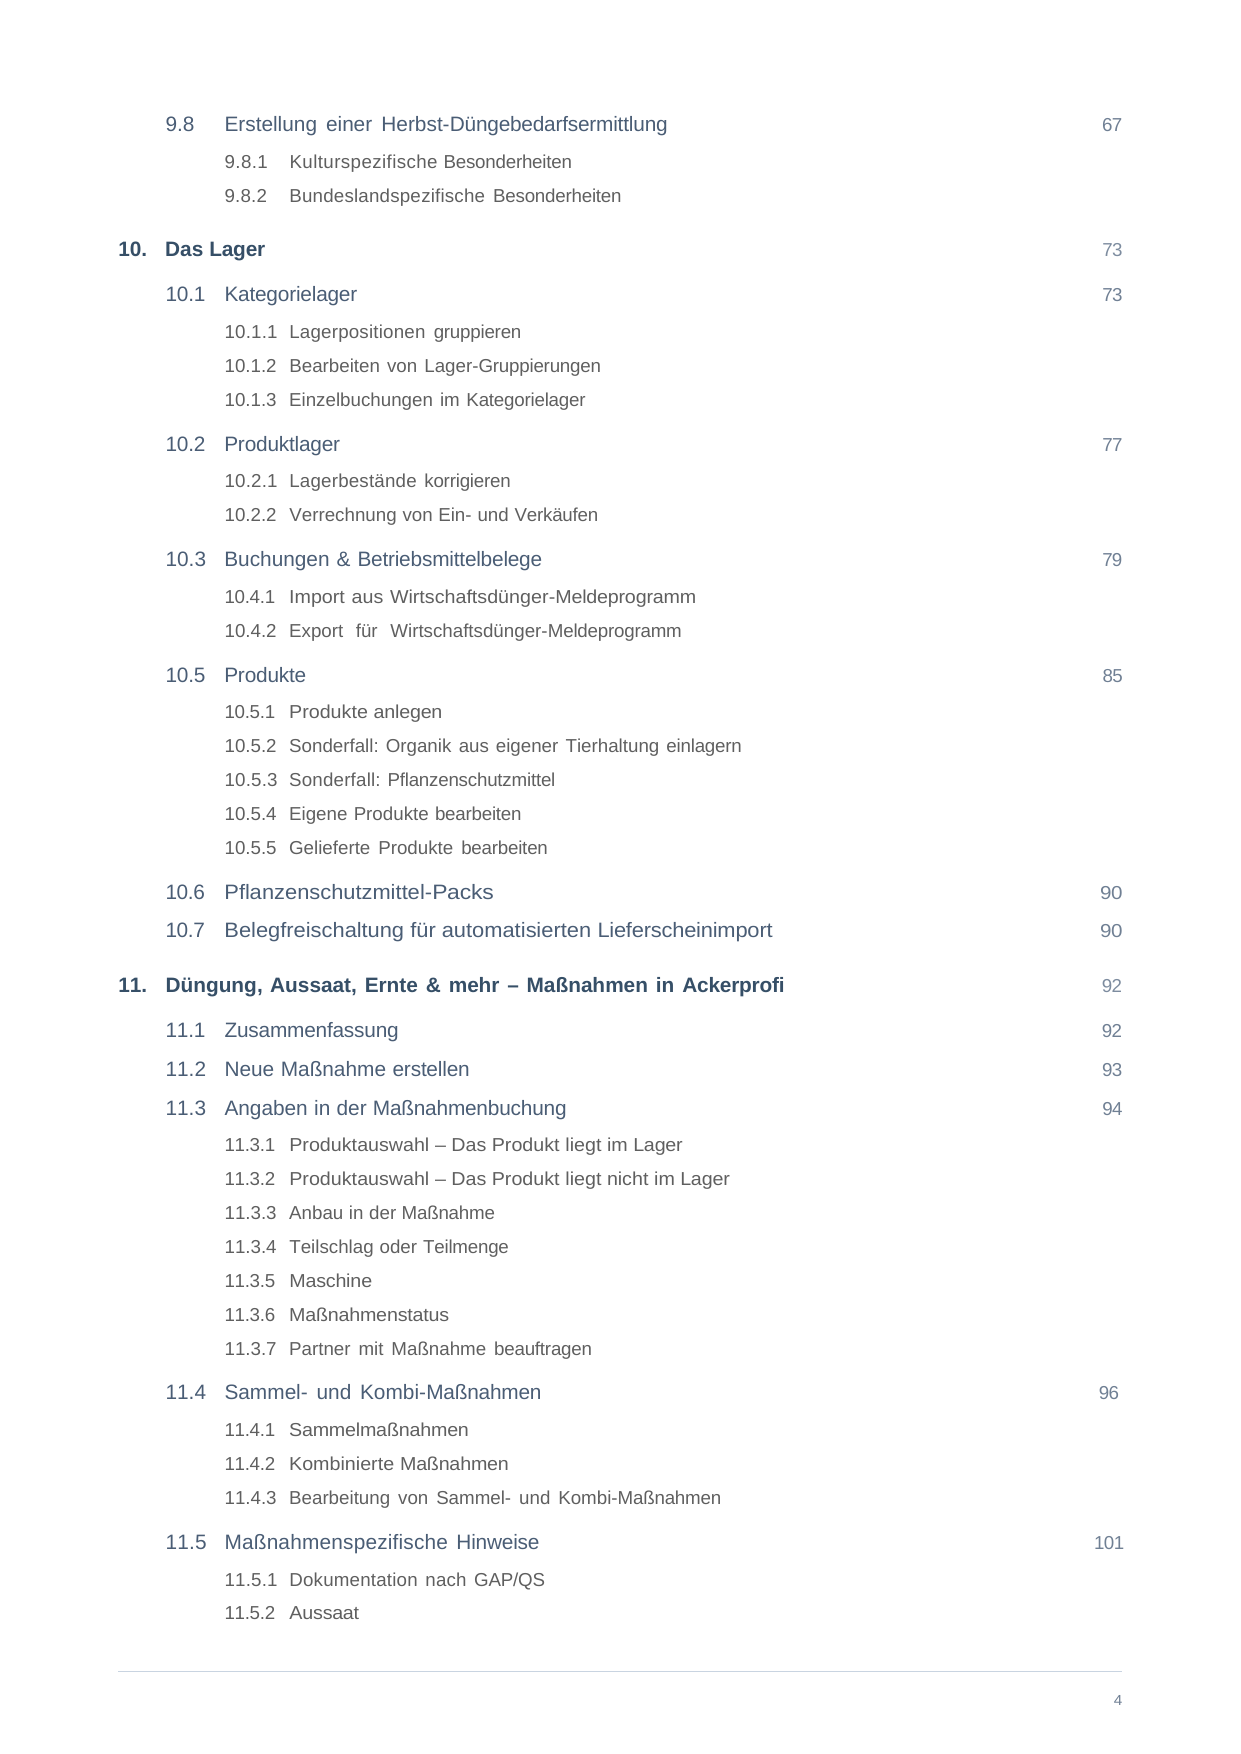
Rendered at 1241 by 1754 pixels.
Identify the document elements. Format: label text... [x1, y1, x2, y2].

list Kulturspezifische Besonderheiten [224, 151, 1240, 172]
list Zusammenfassung 92 [165, 1018, 1240, 1042]
list Einzelbuchungen im Kategorielager [224, 388, 1240, 410]
list Dokumentation nach GAP/QS [224, 1568, 1240, 1590]
list Sonderfall: Organik aus eigener Tierhaltung einlagern [224, 735, 1240, 757]
list Produktlager 77 [165, 431, 1240, 455]
list Sonderfall: Pflanzenschutzmittel [224, 769, 1240, 790]
list Lagerbestände korrigieren [224, 470, 1240, 492]
list Kategorielager 73 [165, 282, 1240, 306]
list Produkte anlegen [224, 701, 1240, 723]
list Lagerpositionen gruppieren [224, 321, 1240, 342]
list Bearbeiten von Lager-Gruppierungen [224, 355, 1240, 376]
list Anbau in der Maßnahme [224, 1202, 1240, 1223]
list Das Lager 73 [118, 237, 1240, 261]
list Neue Maßnahme erstellen 93 [165, 1057, 1240, 1081]
list Sammelmaßnahmen [224, 1419, 1240, 1441]
list Pflanzenschutzmittel-Packs 90 [165, 879, 1240, 903]
list Eigene Produkte bearbeiten [224, 803, 1240, 824]
list Export für Wirtschaftsdünger-Meldeprogramm [224, 619, 1240, 641]
list Düngung, Aussaat, Ernte & mehr – Maßnahmen in Ackerprofi 92 [118, 973, 1240, 997]
list Verrechnung von Ein- und Verkäufen [224, 504, 1240, 526]
list Aussaat [224, 1602, 1240, 1624]
list Bundeslandspezifische Besonderheiten [224, 185, 1240, 206]
list Kombinierte Maßnahmen [224, 1453, 1240, 1474]
list Partner mit Maßnahme beauftragen [224, 1337, 1240, 1359]
list Sammel- und Kombi-Maßnahmen 96 [165, 1380, 1240, 1404]
list Produkte 85 [165, 662, 1240, 686]
list Gelieferte Produkte bearbeiten [224, 837, 1240, 858]
list Buchungen & Betriebsmittelbelege 79 [165, 547, 1240, 571]
list Produktauswahl – Das Produkt liegt im Lager [224, 1134, 1240, 1156]
list Teilschlag oder Teilmenge [224, 1236, 1240, 1257]
list Erstellung einer Herbst-Düngebedarfsermittlung 67 [165, 112, 1240, 136]
list Bearbeitung von Sammel- und Kombi-Maßnahmen [224, 1487, 1240, 1508]
list Maschine [224, 1270, 1240, 1291]
list Import aus Wirtschaftsdünger-Meldeprogramm [224, 586, 1240, 607]
list Maßnahmenspezifische Hinweise 101 [165, 1529, 1240, 1553]
list Produktauswahl – Das Produkt liegt nicht im Lager [224, 1168, 1240, 1190]
list Maßnahmenstatus [224, 1303, 1240, 1325]
list Belegfreischaltung für automatisierten Lieferscheinimport 90 [165, 918, 1240, 942]
list Angaben in der Maßnahmenbuchung 94 [165, 1095, 1240, 1119]
